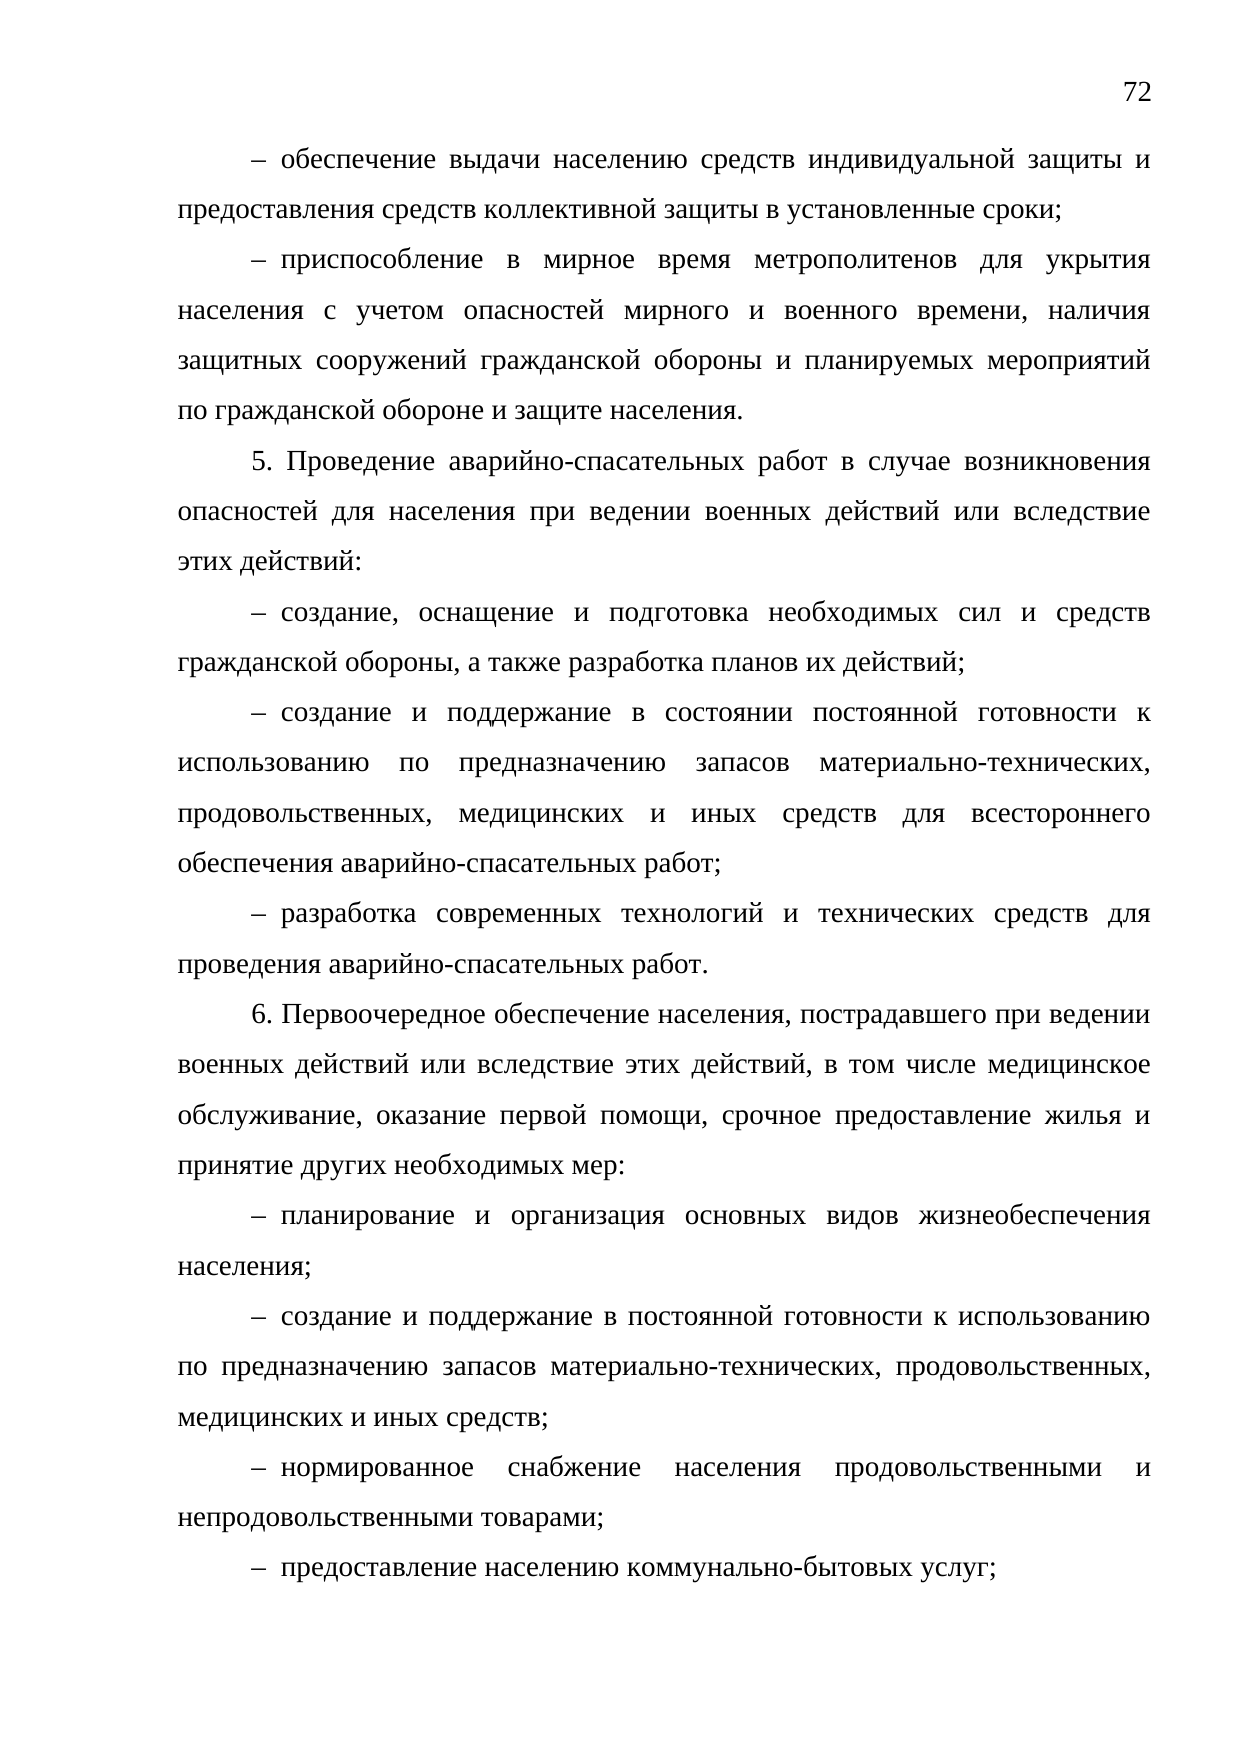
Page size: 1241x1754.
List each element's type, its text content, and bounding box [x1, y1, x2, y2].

list обеспечение выдачи населению средств индивидуальной защиты и предоставления средств коллективной защиты в установленные сроки; [177, 141, 1152, 225]
text 6. Первоочередное обеспечение населения, пострадавшего при ведении военных действий или вследствие этих действий, в том числе медицинское обслуживание, оказание первой помощи, срочное предоставление жилья и принятие других необходимых мер: [177, 996, 1152, 1181]
list создание, оснащение и подготовка необходимых сил и средств гражданской обороны, а также разработка планов их действий; [177, 594, 1152, 677]
list разработка современных технологий и технических средств для проведения аварийно-спасательных работ. [177, 896, 1152, 979]
list предоставление населению коммунально-бытовых услуг; [177, 1549, 1152, 1583]
list создание и поддержание в состоянии постоянной готовности к использованию по предназначению запасов материально-технических, продовольственных, медицинских и иных средств для всестороннего обеспечения аварийно-спасательных работ; [177, 694, 1152, 879]
list приспособление в мирное время метрополитенов для укрытия населения с учетом опасностей мирного и военного времени, наличия защитных сооружений гражданской обороны и планируемых мероприятий по гражданской обороне и защите населения. [177, 241, 1152, 426]
list создание и поддержание в постоянной готовности к использованию по предназначению запасов материально-технических, продовольственных, медицинских и иных средств; [177, 1298, 1152, 1432]
list планирование и организация основных видов жизнеобеспечения населения; [177, 1197, 1152, 1281]
list нормированное снабжение населения продовольственными и непродовольственными товарами; [177, 1449, 1152, 1533]
text 5. Проведение аварийно-спасательных работ в случае возникновения опасностей для населения при ведении военных действий или вследствие этих действий: [177, 443, 1152, 577]
